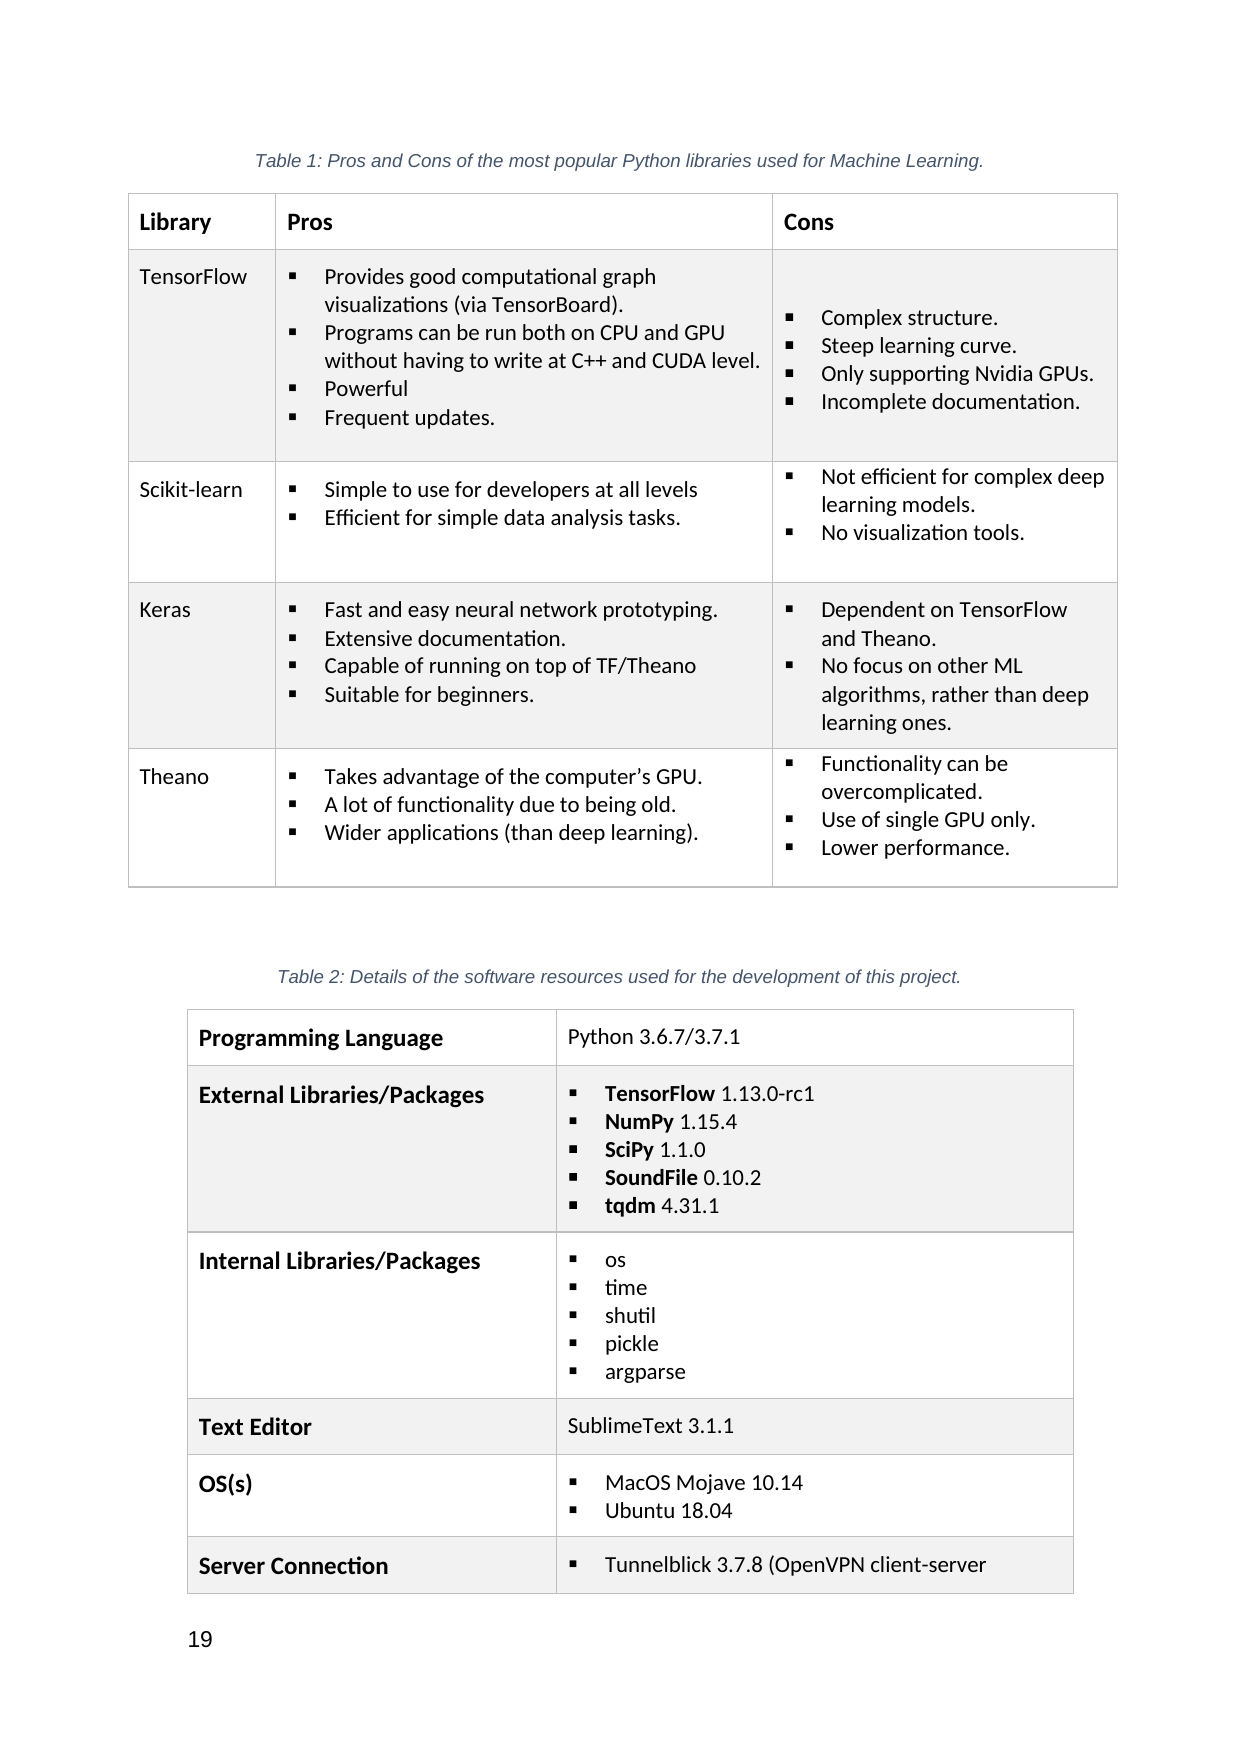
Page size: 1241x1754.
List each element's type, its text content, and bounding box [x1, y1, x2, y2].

text Table : Pros and Cons of the most popular Python libraries used for Machine Learning. [187, 150, 1053, 172]
table_cell Internal Libraries/Packages [188, 1233, 556, 1398]
table_cell SublimeText 3.1.1 [557, 1399, 1073, 1454]
table_cell Provides good computational graph visualizations (via TensorBoard). Programs can be run both on CPU and GPU without having to write at C++ and CUDA level. Powerful Frequent updates. [276, 250, 772, 461]
table_cell Keras [129, 583, 275, 748]
table_cell Functionality can be overcomplicated. Use of single GPU only. Lower performance. [773, 749, 1117, 886]
table_cell Not efficient for complex deep learning models. No visualization tools. [773, 462, 1117, 582]
table_header Python 3.6.7/3.7.1 [557, 1010, 1073, 1065]
table_header Pros [276, 194, 772, 249]
table_cell Theano [129, 749, 275, 886]
table_cell MacOS Mojave 10.14 Ubuntu 18.04 [557, 1455, 1073, 1536]
table_cell Complex structure. Steep learning curve. Only supporting Nvidia GPUs. Incomplete documentation. [773, 250, 1117, 461]
table_cell Takes advantage of the computer’s GPU. A lot of functionality due to being old. Wider applications (than deep learning). [276, 749, 772, 886]
table_cell TensorFlow 1.13.0-rc1 NumPy 1.15.4 SciPy 1.1.0 SoundFile 0.10.2 tqdm 4.31.1 [557, 1066, 1073, 1231]
table_header Library [129, 194, 275, 249]
table_cell os time shutil pickle argparse [557, 1233, 1073, 1398]
table_cell Simple to use for developers at all levels Efficient for simple data analysis tasks. [276, 462, 772, 582]
table_cell Scikit-learn [129, 462, 275, 582]
table_cell Fast and easy neural network prototyping. Extensive documentation. Capable of running on top of TF/Theano Suitable for beginners. [276, 583, 772, 748]
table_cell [557, 1537, 1073, 1593]
table_header Cons [773, 194, 1117, 249]
table_header Programming Language [188, 1010, 556, 1065]
table_cell TensorFlow [129, 250, 275, 461]
table_cell Server Connection [188, 1537, 556, 1593]
table_cell OS(s) [188, 1455, 556, 1536]
table_cell Text Editor [188, 1399, 556, 1454]
text Table : Details of the software resources used for the development of this project. [187, 966, 1053, 988]
table_cell Dependent on TensorFlow and Theano. No focus on other ML algorithms, rather than deep learning ones. [773, 583, 1117, 748]
table_cell External Libraries/Packages [188, 1066, 556, 1231]
